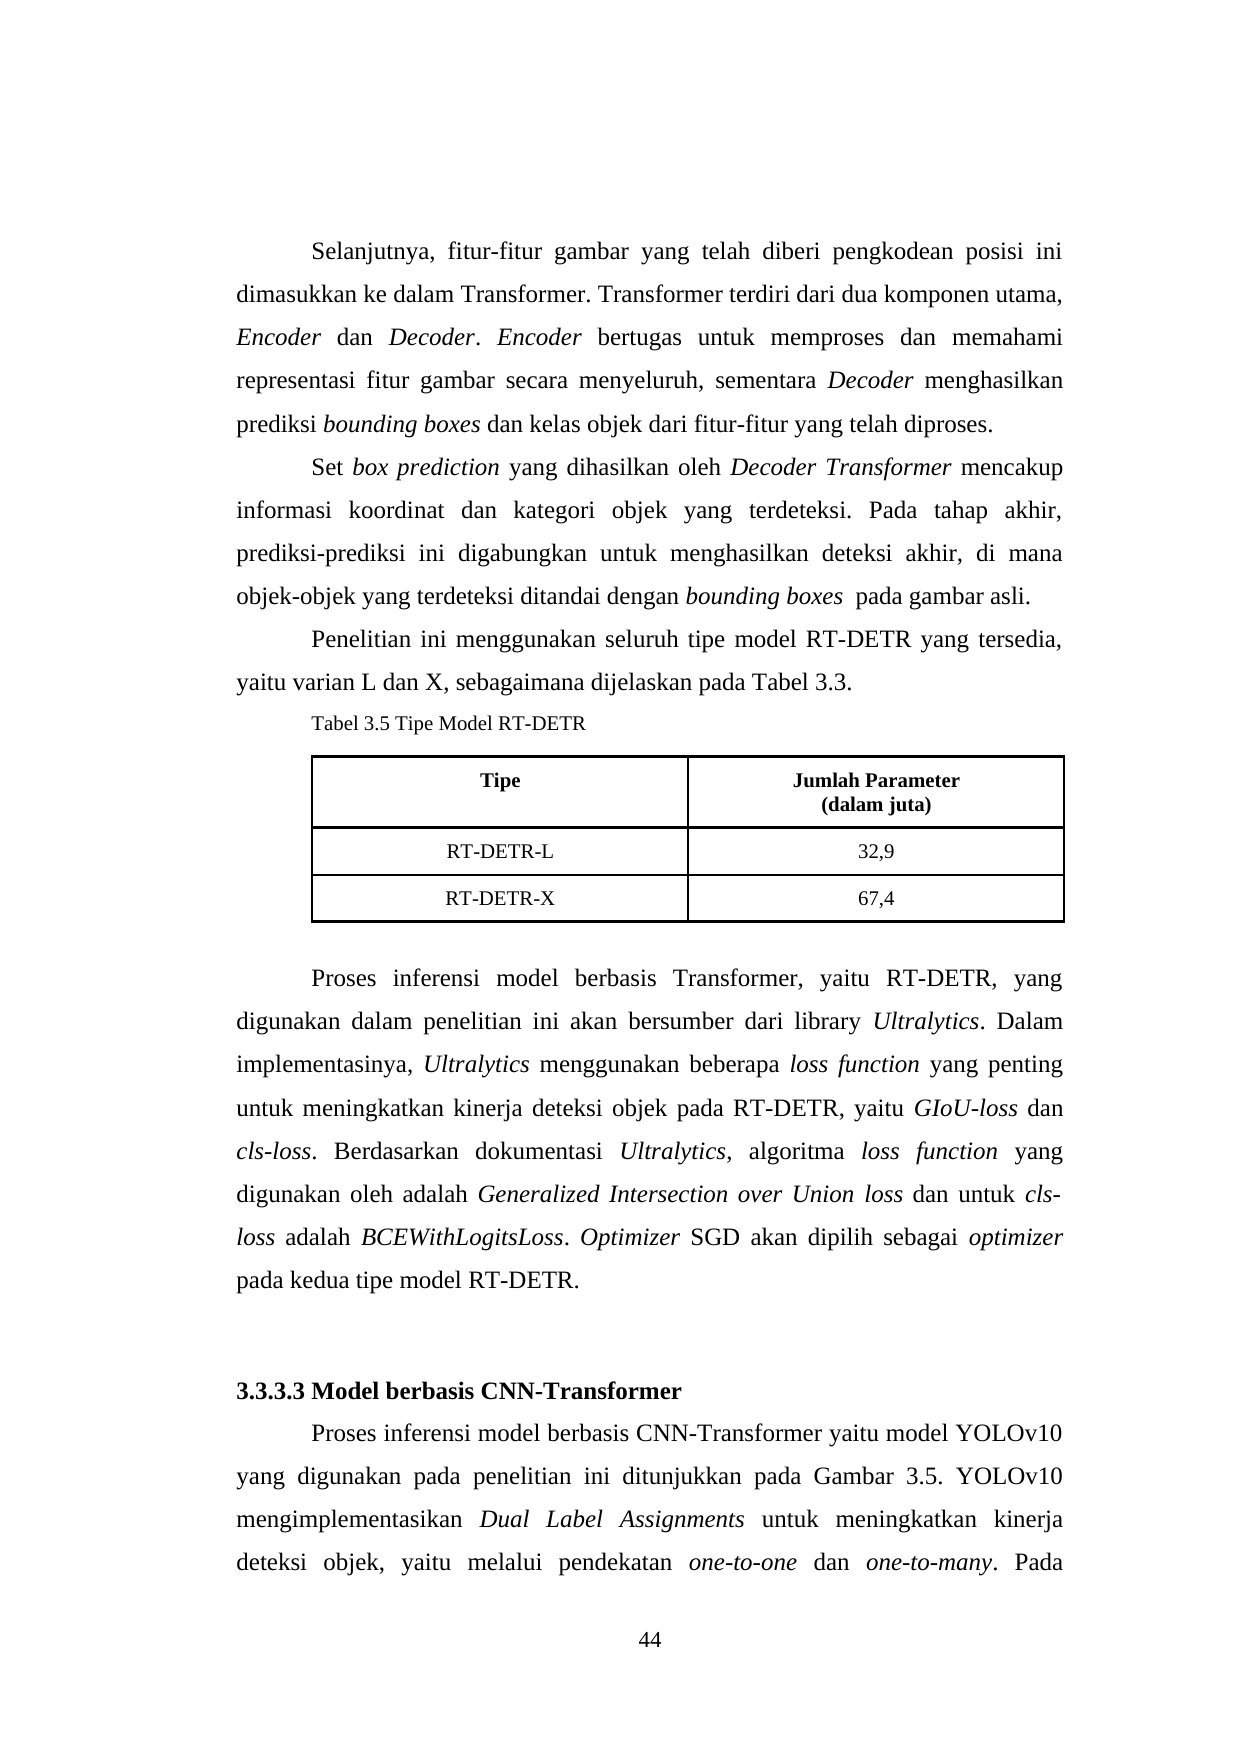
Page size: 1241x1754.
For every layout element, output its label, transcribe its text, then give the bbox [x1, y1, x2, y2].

table_cell RT-DETR-L [313, 829, 687, 873]
table_cell RT-DETR-X [313, 876, 687, 920]
text Proses inferensi model berbasis Transformer, yaitu RT-DETR, yang digunakan dalam penelitian ini akan bersumber dari library Ultralytics. Dalam implementasinya, Ultralytics menggunakan beberapa loss function yang penting untuk meningkatkan kinerja deteksi objek pada RT-DETR, yaitu GIoU-loss dan cls-loss. Berdasarkan dokumentasi Ultralytics, algoritma loss function yang digunakan oleh adalah Generalized Intersection over Union loss dan untuk cls-loss adalah BCEWithLogitsLoss. Optimizer SGD akan dipilih sebagai optimizer pada kedua tipe model RT-DETR. [236, 963, 1063, 1294]
table_header Jumlah Parameter (dalam juta) [689, 758, 1063, 826]
table_header Tipe [313, 758, 687, 826]
subtitle 3.3.3.3 Model berbasis CNN-Transformer [236, 1376, 1063, 1405]
text Selanjutnya, fitur-fitur gambar yang telah diberi pengkodean posisi ini dimasukkan ke dalam Transformer. Transformer terdiri dari dua komponen utama, Encoder dan Decoder. Encoder bertugas untuk memproses dan memahami representasi fitur gambar secara menyeluruh, sementara Decoder menghasilkan prediksi bounding boxes dan kelas objek dari fitur-fitur yang telah diproses. [236, 236, 1063, 437]
text Penelitian ini menggunakan seluruh tipe model RT-DETR yang tersedia, yaitu varian L dan X, sebagaimana dijelaskan pada Tabel 3.3. [236, 624, 1063, 696]
text Set box prediction yang dihasilkan oleh Decoder Transformer mencakup informasi koordinat dan kategori objek yang terdeteksi. Pada tahap akhir, prediksi-prediksi ini digabungkan untuk menghasilkan deteksi akhir, di mana objek-objek yang terdeteksi ditandai dengan bounding boxes pada gambar asli. [236, 452, 1063, 610]
table_cell 67,4 [689, 876, 1063, 920]
table_cell 32,9 [689, 829, 1063, 873]
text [236, 1418, 1063, 1576]
